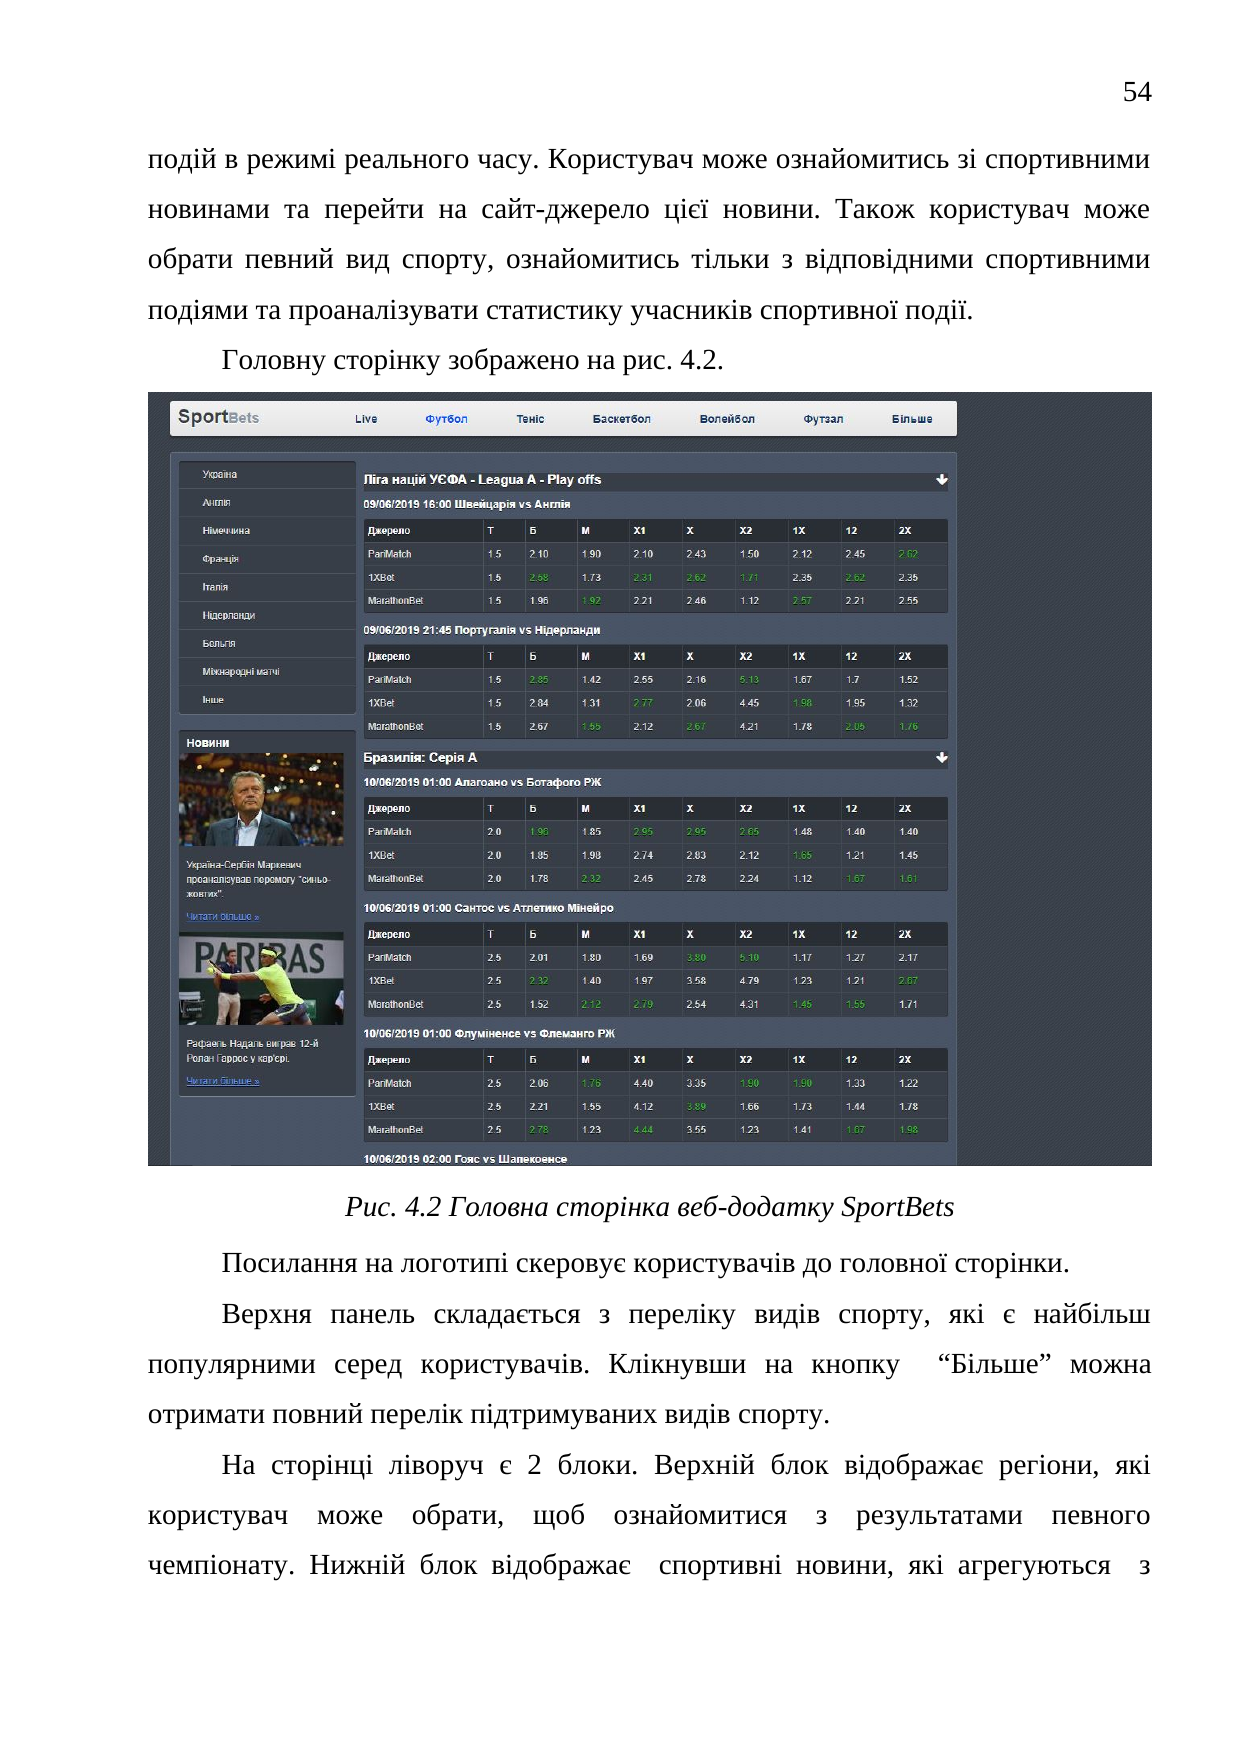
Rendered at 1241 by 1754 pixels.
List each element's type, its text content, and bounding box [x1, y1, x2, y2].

text Посилання на логотипі скеровує користувачів до головної сторінки. [148, 1246, 1152, 1279]
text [148, 141, 1152, 325]
text Рис. 4.2 Головна сторінка веб-додатку SportBets [148, 1189, 1152, 1222]
picture [148, 392, 1152, 1166]
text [148, 1447, 1152, 1581]
text Головну сторінку зображено на рис. 4.2. [148, 342, 1152, 376]
text Верхня панель складається з переліку видів спорту, які є найбільш популярними серед користувачів. Клікнувши на кнопку “Більше” можна отримати повний перелік підтримуваних видів спорту. [148, 1296, 1152, 1430]
